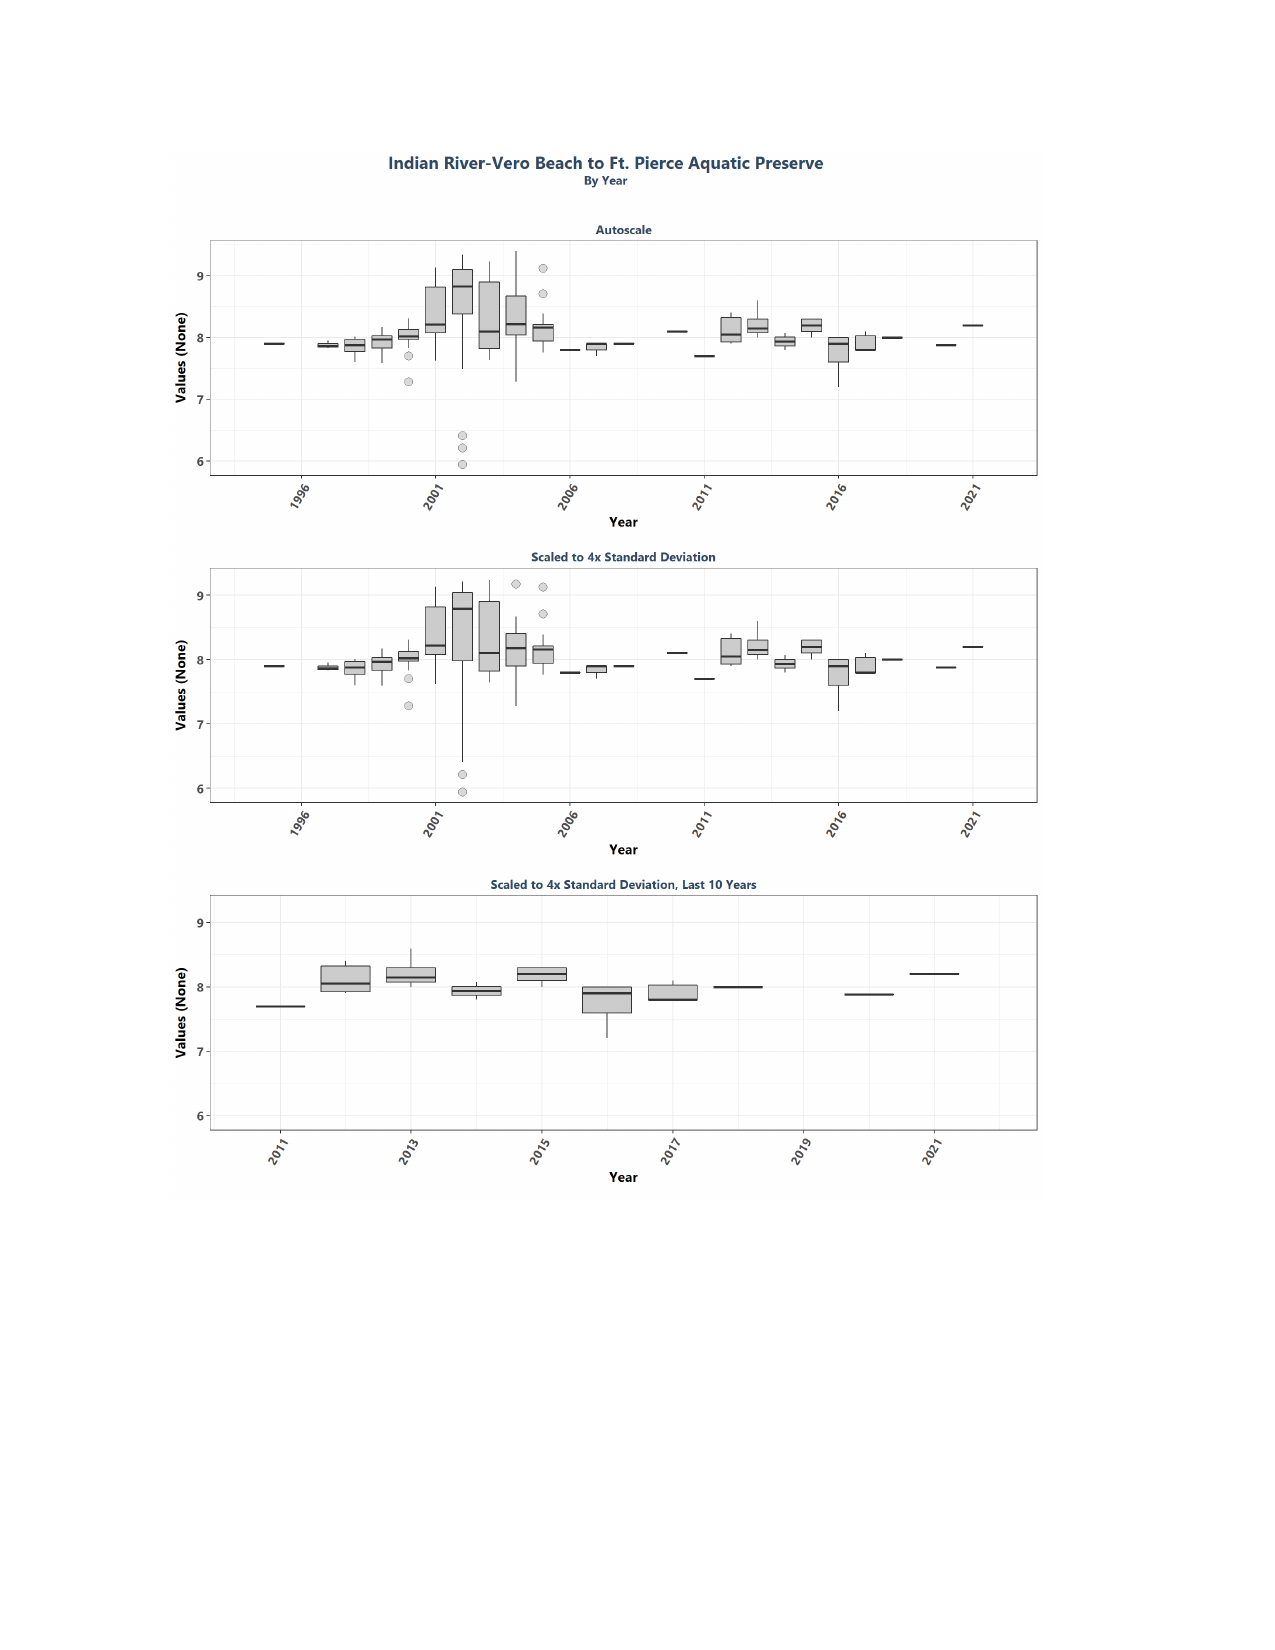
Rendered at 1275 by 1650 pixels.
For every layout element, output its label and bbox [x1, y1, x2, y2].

picture [168, 150, 1044, 1200]
